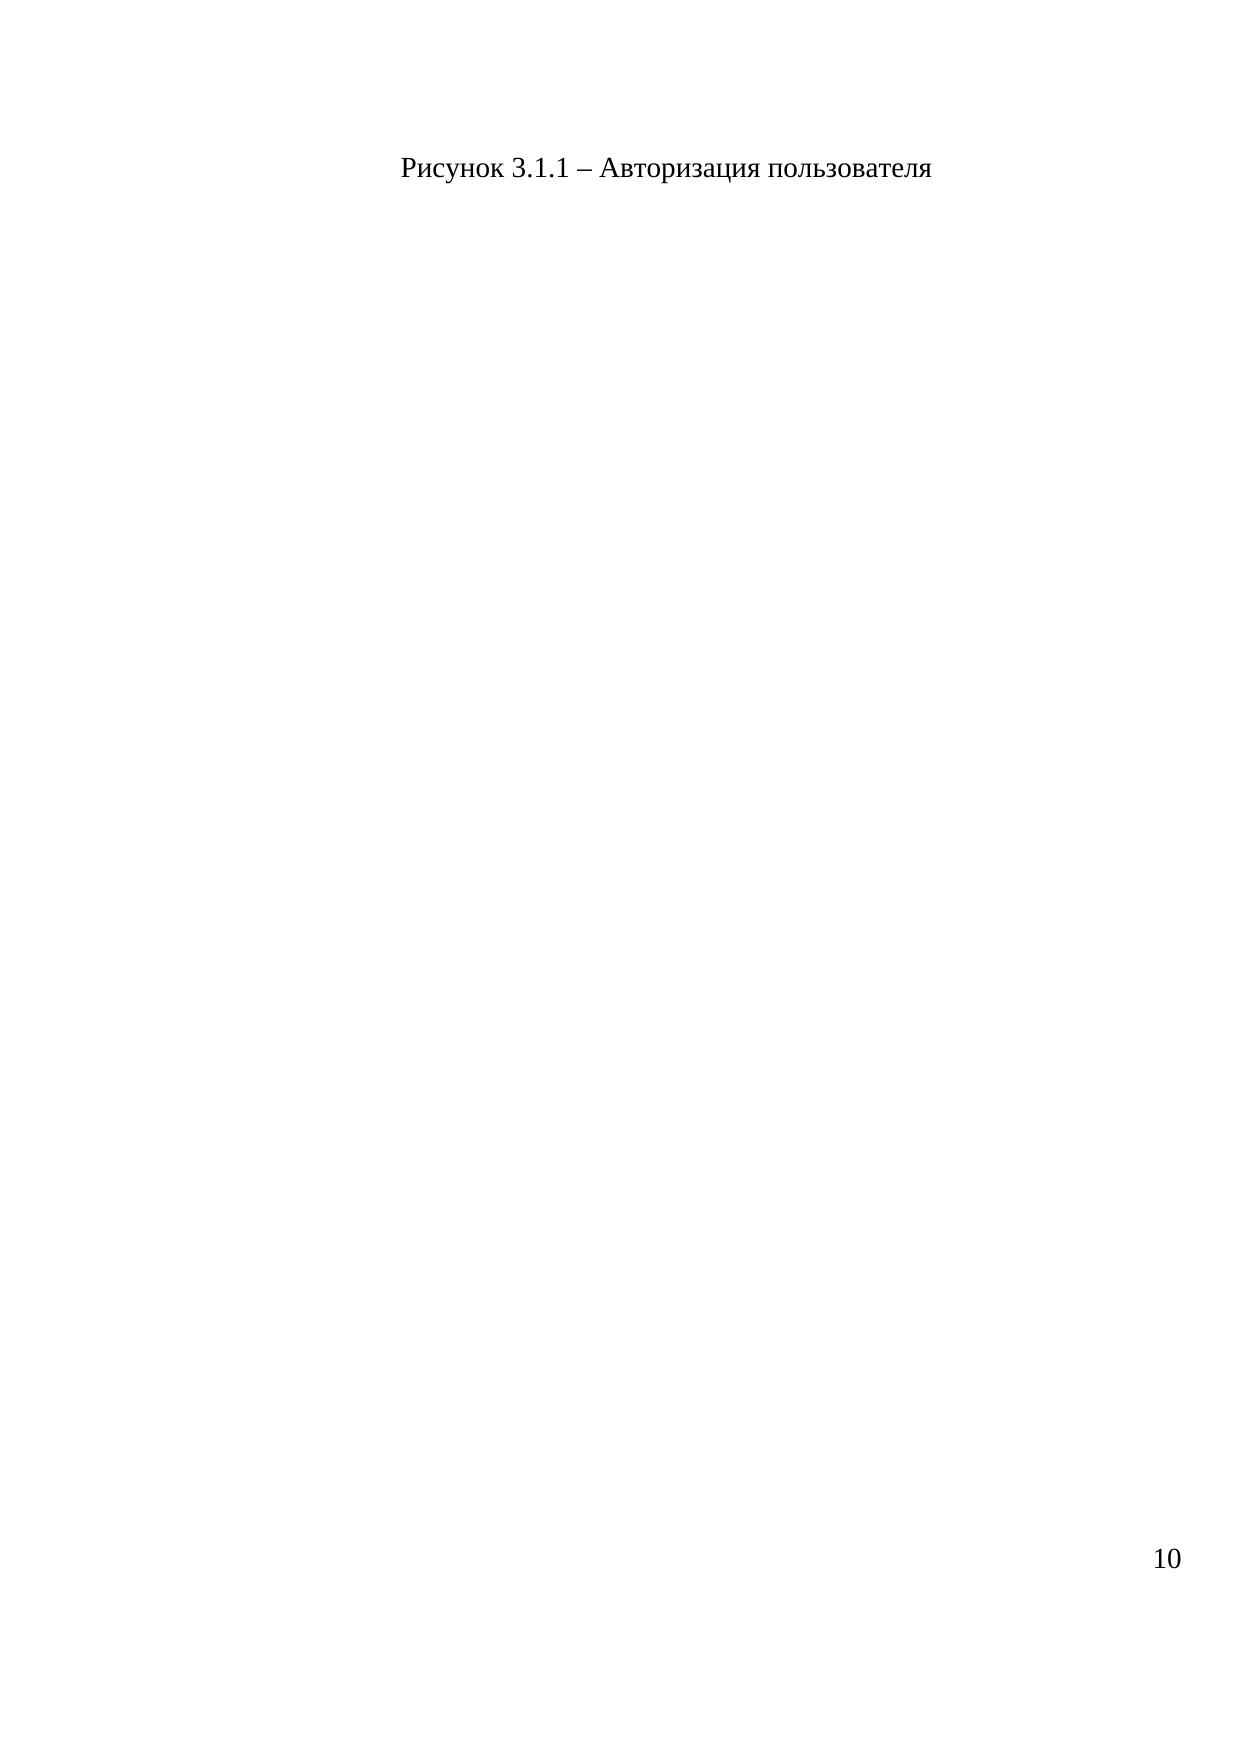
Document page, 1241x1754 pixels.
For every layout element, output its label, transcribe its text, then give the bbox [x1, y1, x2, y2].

text Рисунок 3.1.1 – Авторизация пользователя [0, 150, 1235, 183]
